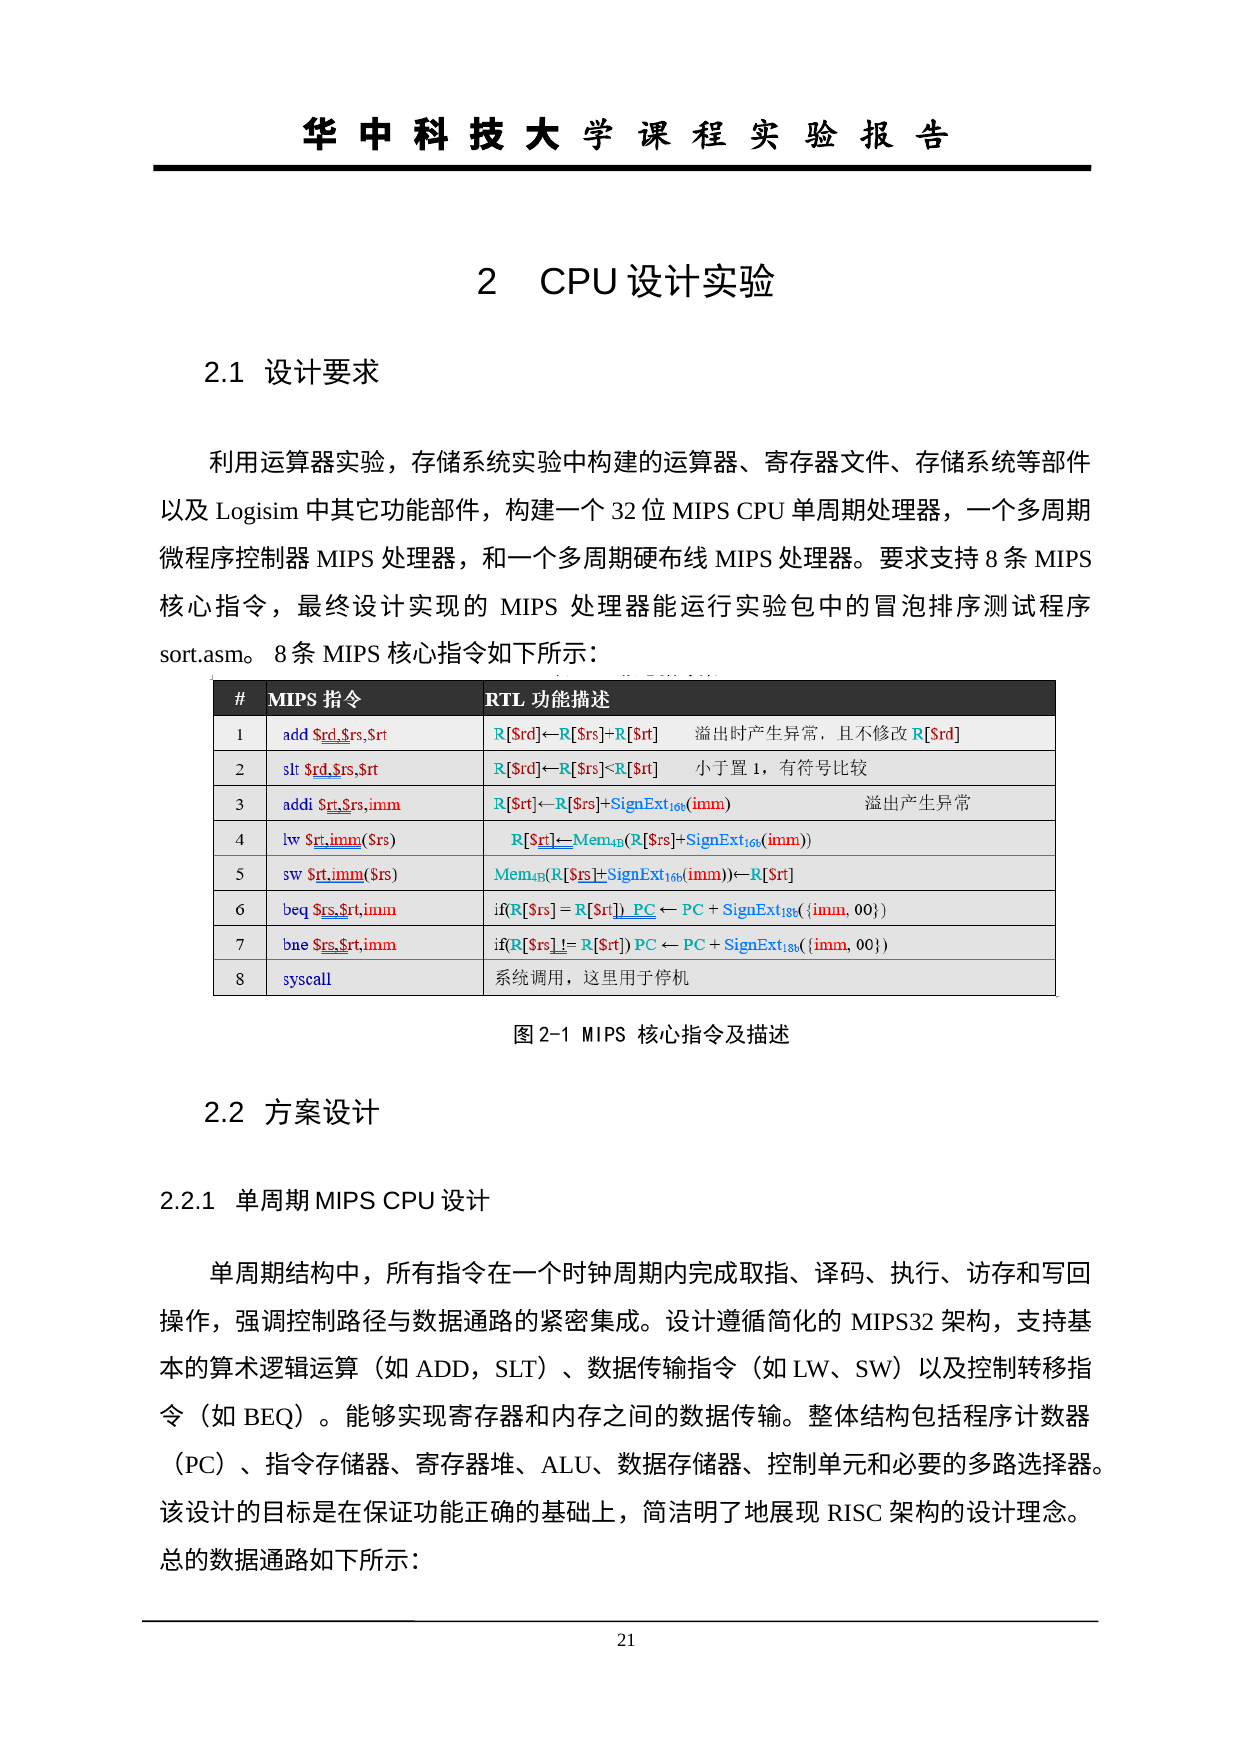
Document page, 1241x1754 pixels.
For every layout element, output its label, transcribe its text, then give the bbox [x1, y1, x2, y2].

text 图2-1 MIPS 核心指令及描述 [159, 1020, 1093, 1045]
subtitle 方案设计 [204, 1093, 1093, 1128]
subtitle 设计要求 [204, 354, 1093, 389]
text 单周期结构中，所有指令在一个时钟周期内完成取指、译码、执行、访存和写回操作，强调控制路径与数据通路的紧密集成。设计遵循简化的 MIPS32 架构，支持基本的算术逻辑运算（如 ADD，SLT）、数据传输指令（如 LW、SW）以及控制转移指令（如 BEQ）。能够实现寄存器和内存之间的数据传输。整体结构包括程序计数器（PC）、指令存储器、寄存器堆、ALU、数据存储器、控制单元和必要的多路选择器。该设计的目标是在保证功能正确的基础上，简洁明了地展现 RISC 架构的设计理念。总的数据通路如下所示： [159, 1248, 1093, 1582]
text 利用运算器实验，存储系统实验中构建的运算器、寄存器文件、存储系统等部件以及 Logisim 中其它功能部件，构建一个32位 MIPS CPU 单周期处理器，一个多周期 微程序控制器MIPS 处理器，和一个多周期硬布线MIPS处理器。要求支持8条 MIPS 核心指令，最终设计实现的 MIPS 处理器能运行实验包中的冒泡排序测试程序 sort.asm。 8条 MIPS 核心指令如下所示： [159, 437, 1093, 676]
subtitle 单周期MIPS CPU设计 [159, 1176, 1093, 1224]
subtitle CPU设计实验 [159, 256, 1093, 304]
picture [209, 675, 1060, 998]
